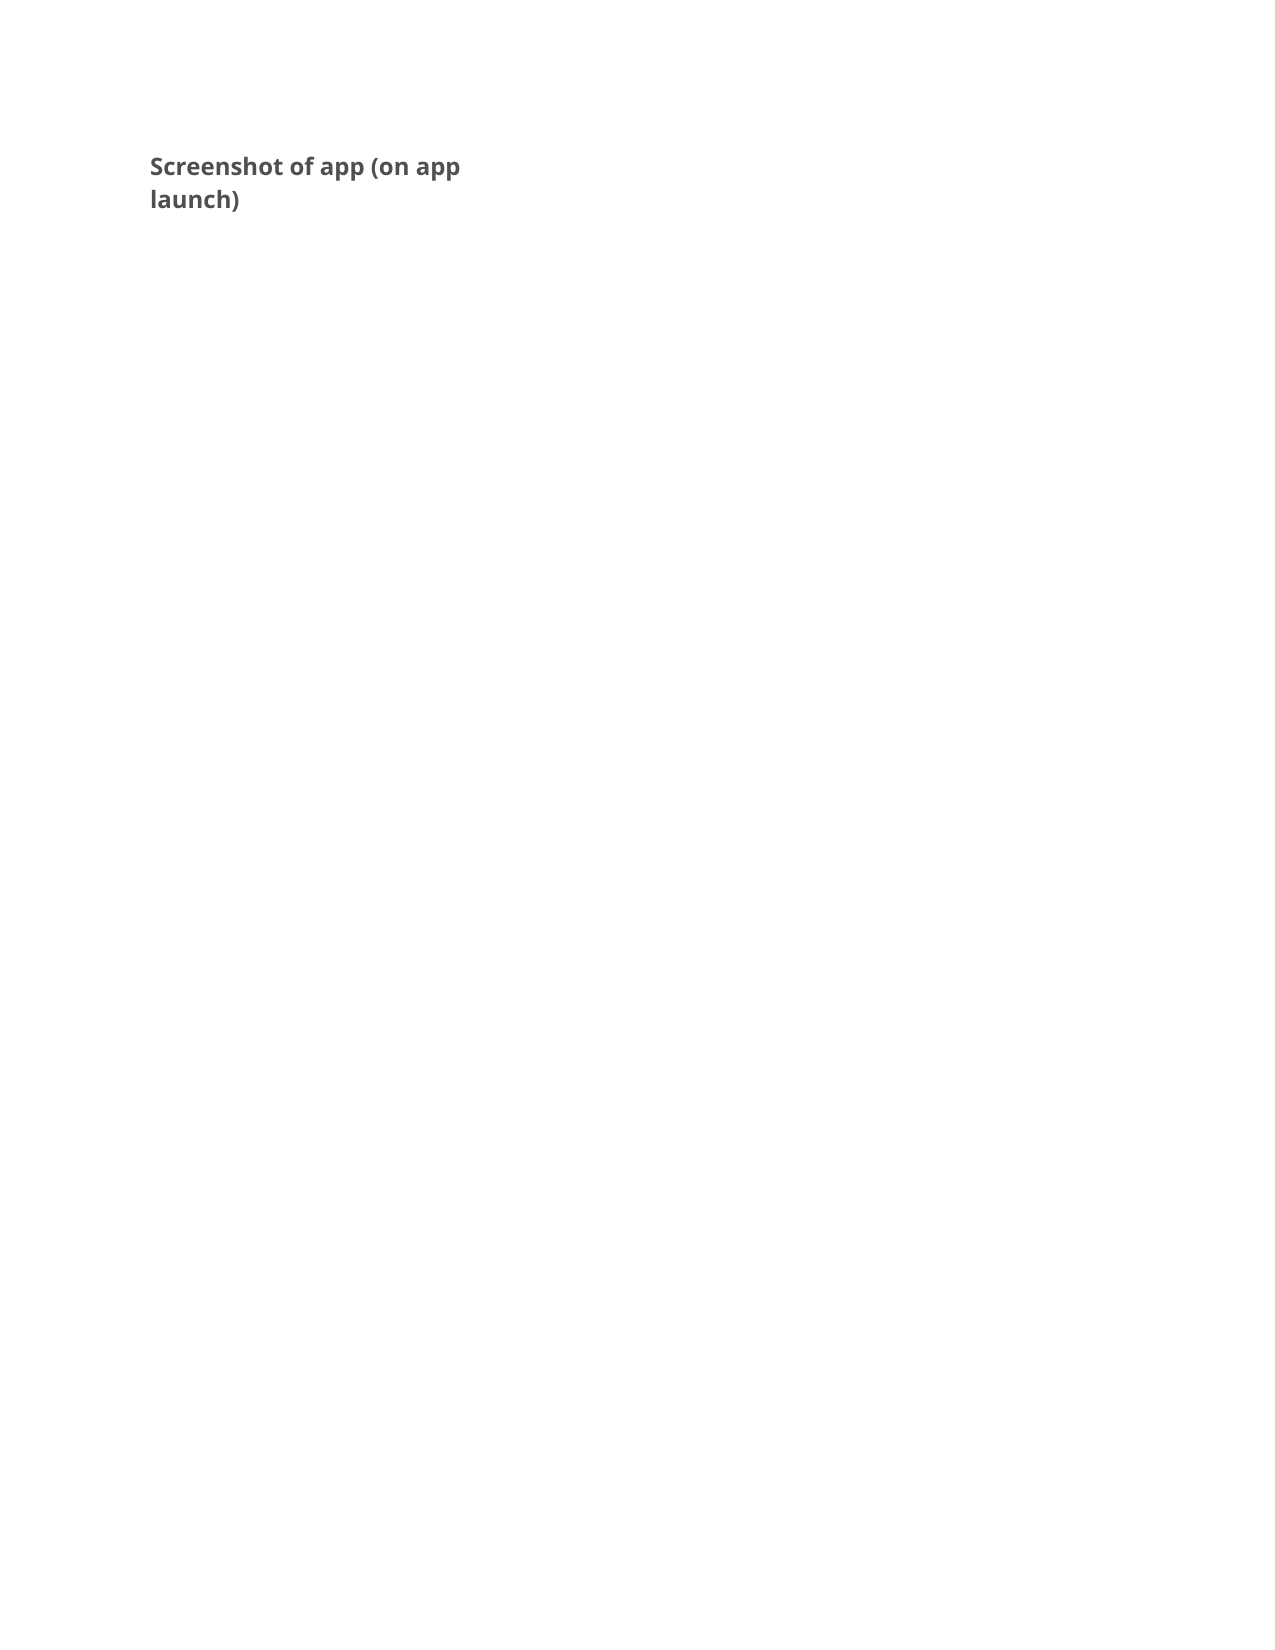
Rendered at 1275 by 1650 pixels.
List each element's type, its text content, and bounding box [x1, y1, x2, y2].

text Screenshot of app (on app launch) [150, 150, 1125, 1500]
